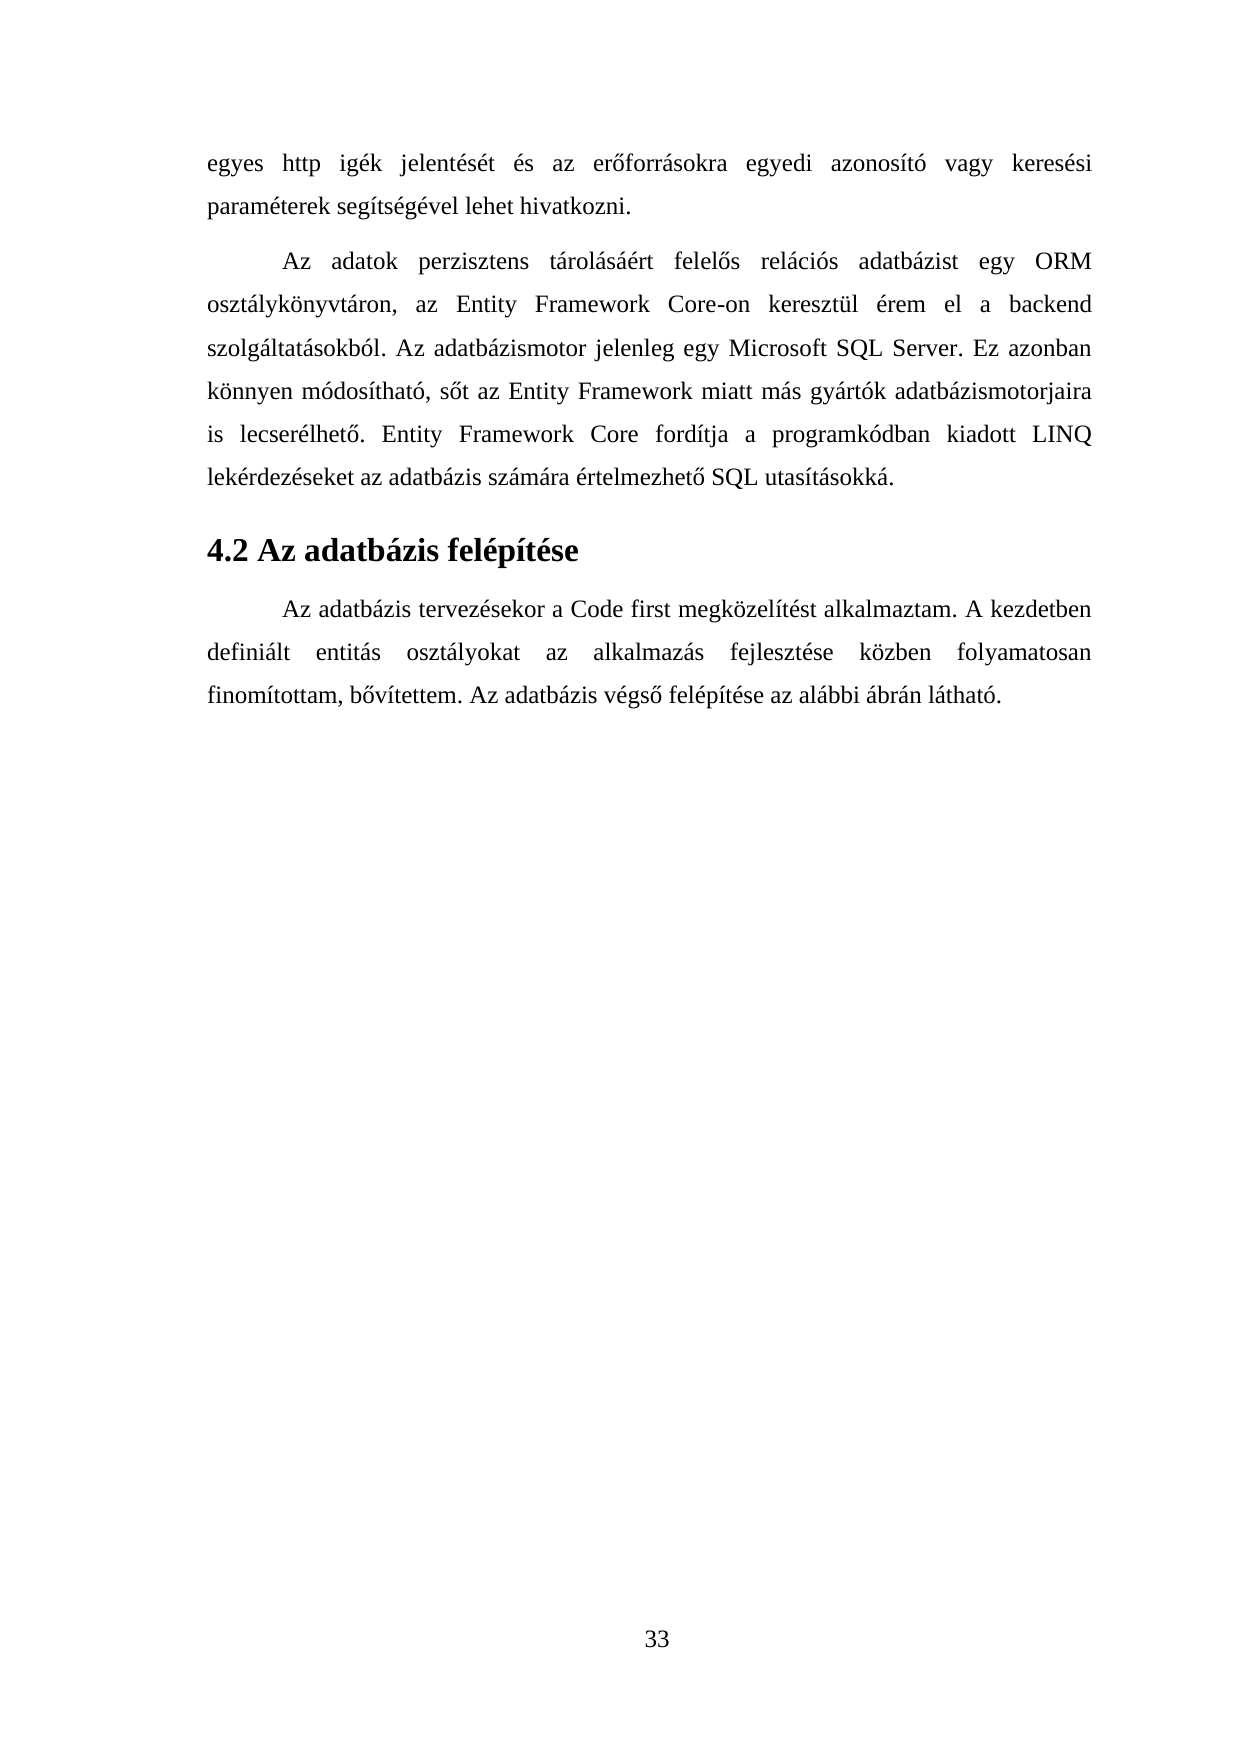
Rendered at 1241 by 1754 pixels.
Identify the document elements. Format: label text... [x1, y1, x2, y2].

text Az adatok perzisztens tárolásáért felelős relációs adatbázist egy ORM osztálykönyvtáron, az Entity Framework Core-on keresztül érem el a backend szolgáltatásokból. Az adatbázismotor jelenleg egy Microsoft SQL Server. Ez azonban könnyen módosítható, sőt az Entity Framework miatt más gyártók adatbázismotorjaira is lecserélhető. Entity Framework Core fordítja a programkódban kiadott LINQ lekérdezéseket az adatbázis számára értelmezhető SQL utasításokká. [207, 246, 1092, 491]
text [207, 148, 1092, 219]
text Az adatbázis tervezésekor a Code first megközelítést alkalmaztam. A kezdetben definiált entitás osztályokat az alkalmazás fejlesztése közben folyamatosan finomítottam, bővítettem. Az adatbázis végső felépítése az alábbi ábrán látható. [207, 594, 1092, 709]
subtitle Az adatbázis felépítése [207, 530, 1092, 568]
